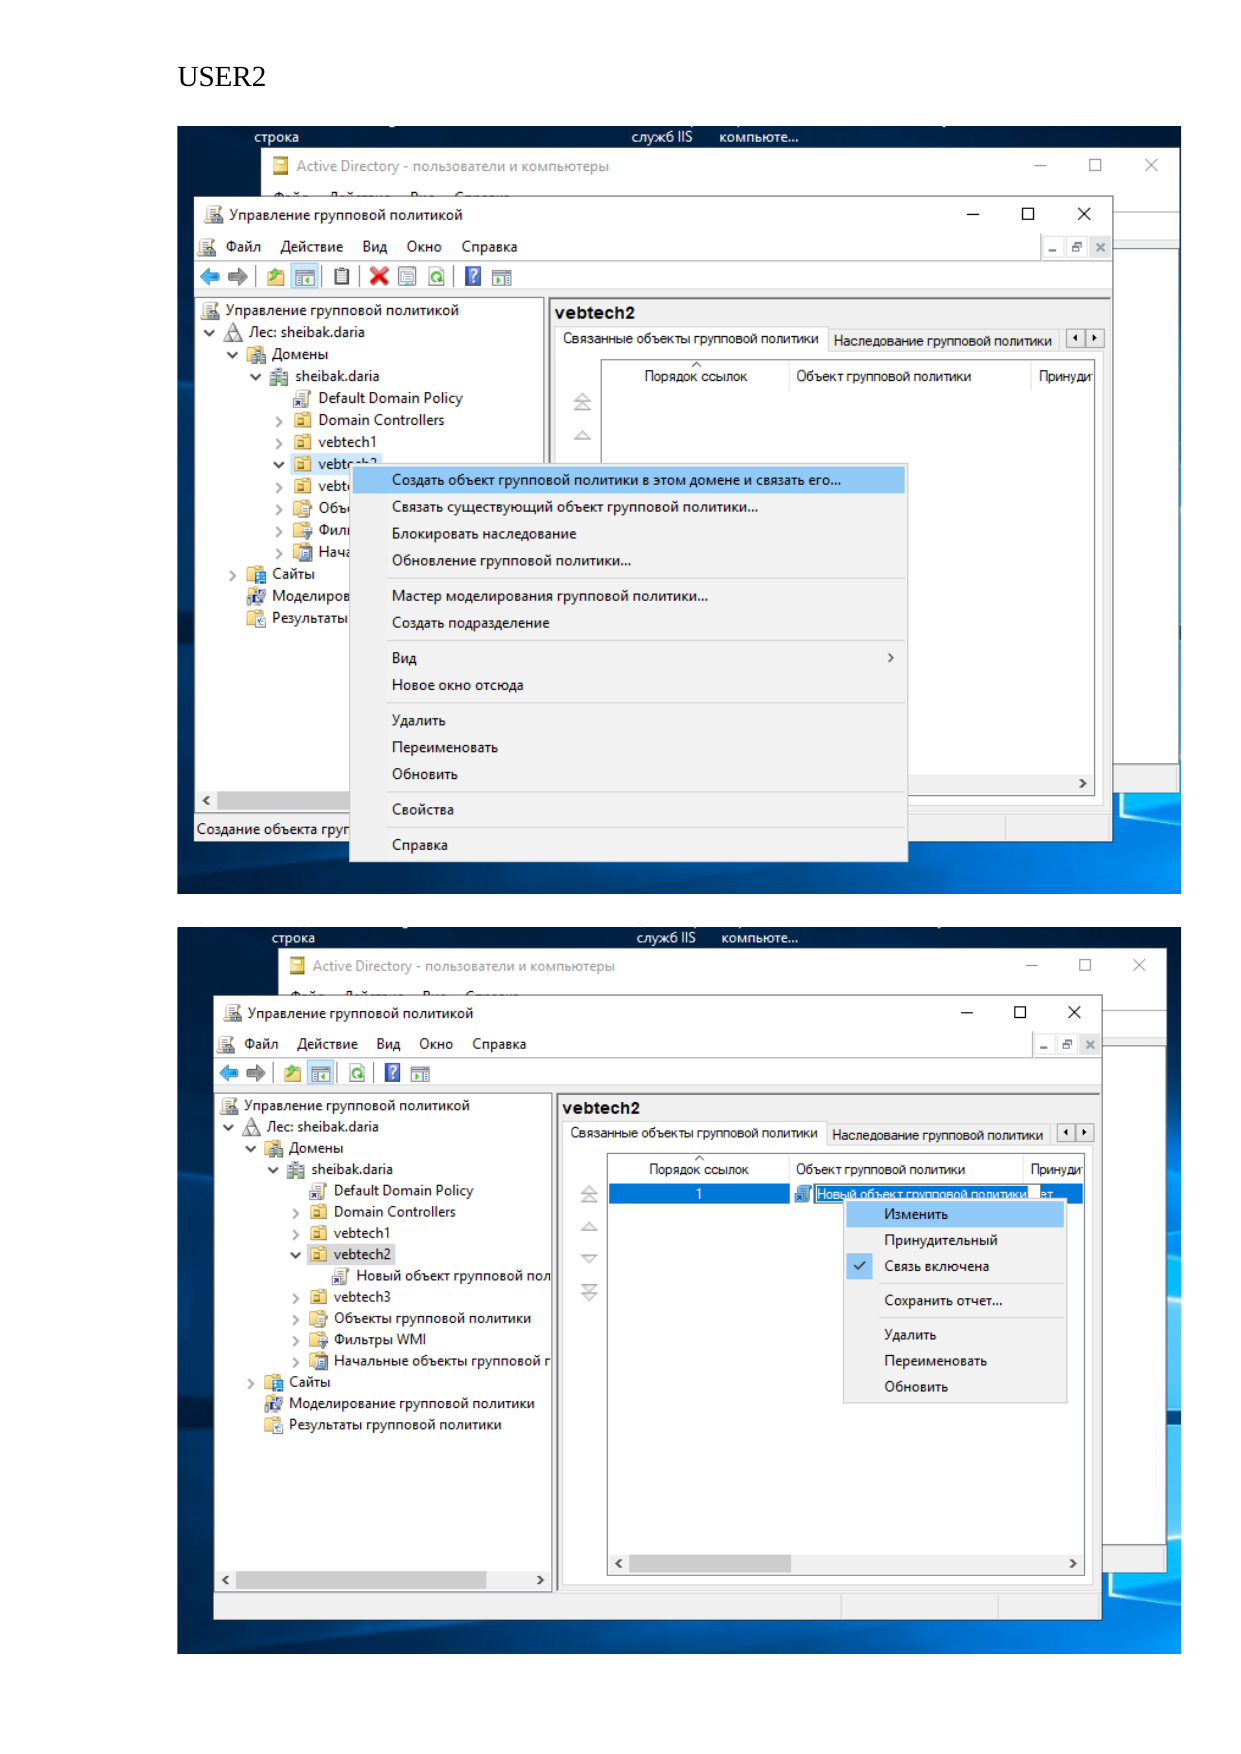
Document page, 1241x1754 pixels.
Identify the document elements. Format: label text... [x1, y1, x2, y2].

picture [177, 126, 1182, 894]
picture [177, 927, 1182, 1654]
text USER2 [177, 59, 1181, 93]
